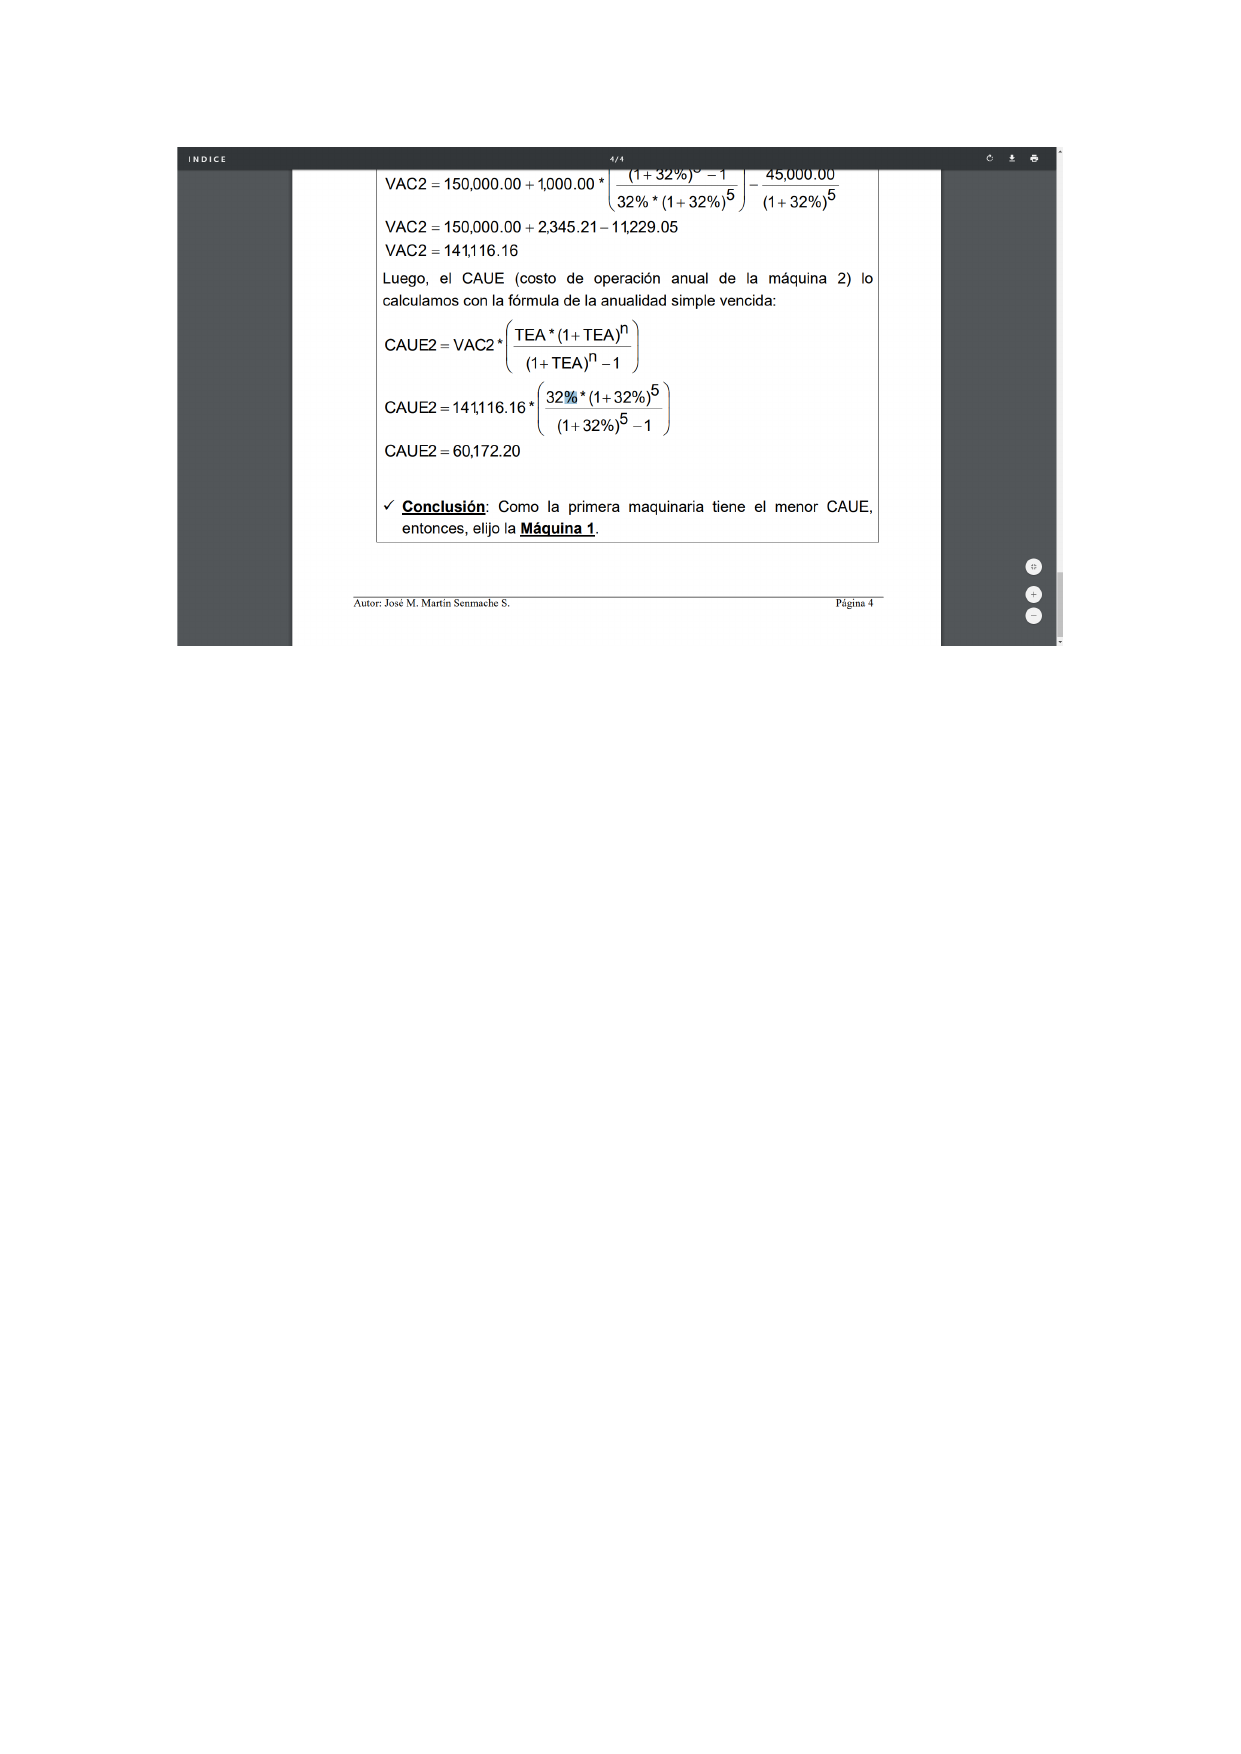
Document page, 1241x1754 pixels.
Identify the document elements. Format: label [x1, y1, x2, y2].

picture [177, 147, 1063, 646]
